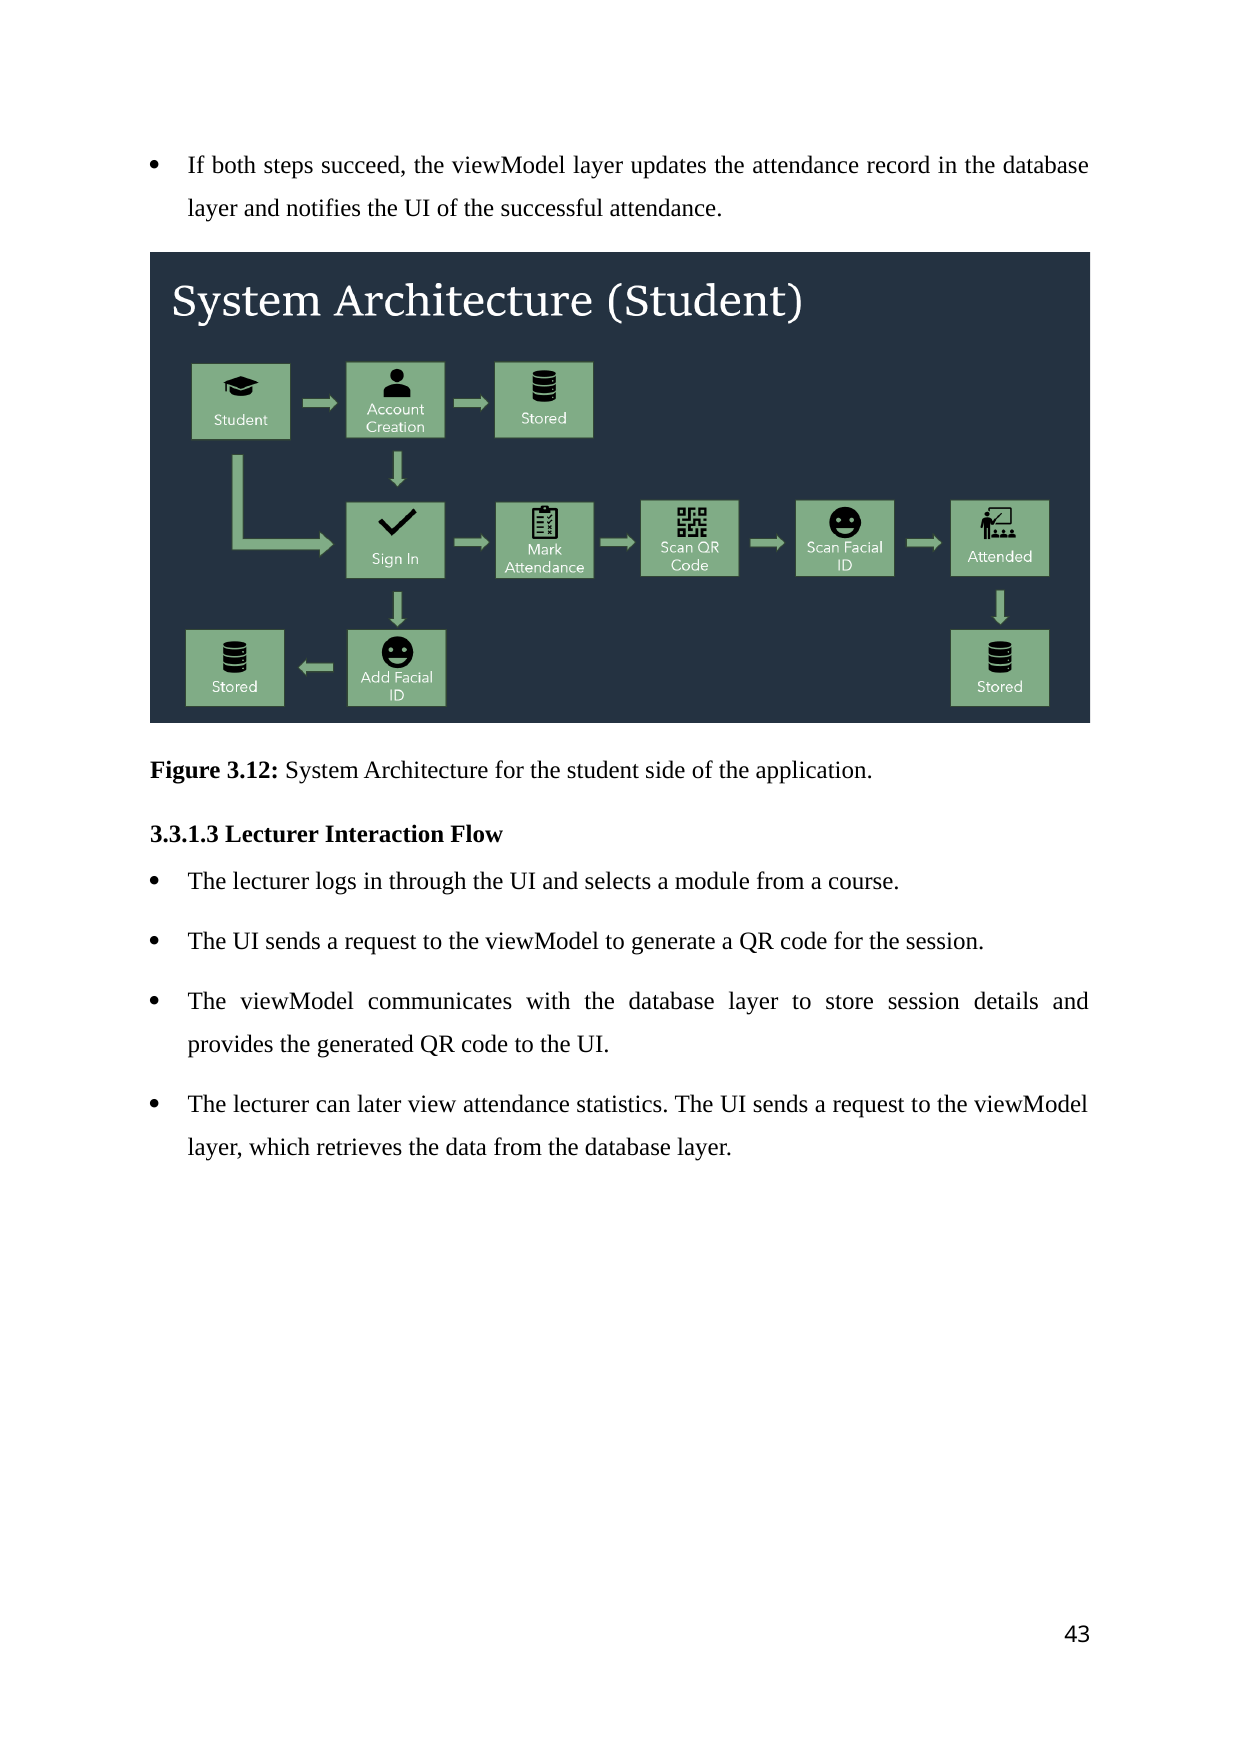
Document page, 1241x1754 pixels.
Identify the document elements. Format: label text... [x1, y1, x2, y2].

list If both steps succeed, the viewModel layer updates the attendance record in the database layer and notifies the UI of the successful attendance. [150, 150, 1090, 222]
list The lecturer can later view attendance statistics. The UI sends a request to the viewModel layer, which retrieves the data from the database layer. [150, 1089, 1090, 1161]
picture [150, 252, 1091, 723]
list The lecturer logs in through the UI and selects a module from a course. [150, 866, 1090, 895]
list The UI sends a request to the viewModel to generate a QR code for the session. [150, 926, 1090, 955]
list The viewModel communicates with the database layer to store session details and provides the generated QR code to the UI. [150, 986, 1090, 1058]
subtitle Lecturer Interaction Flow [150, 819, 1090, 848]
